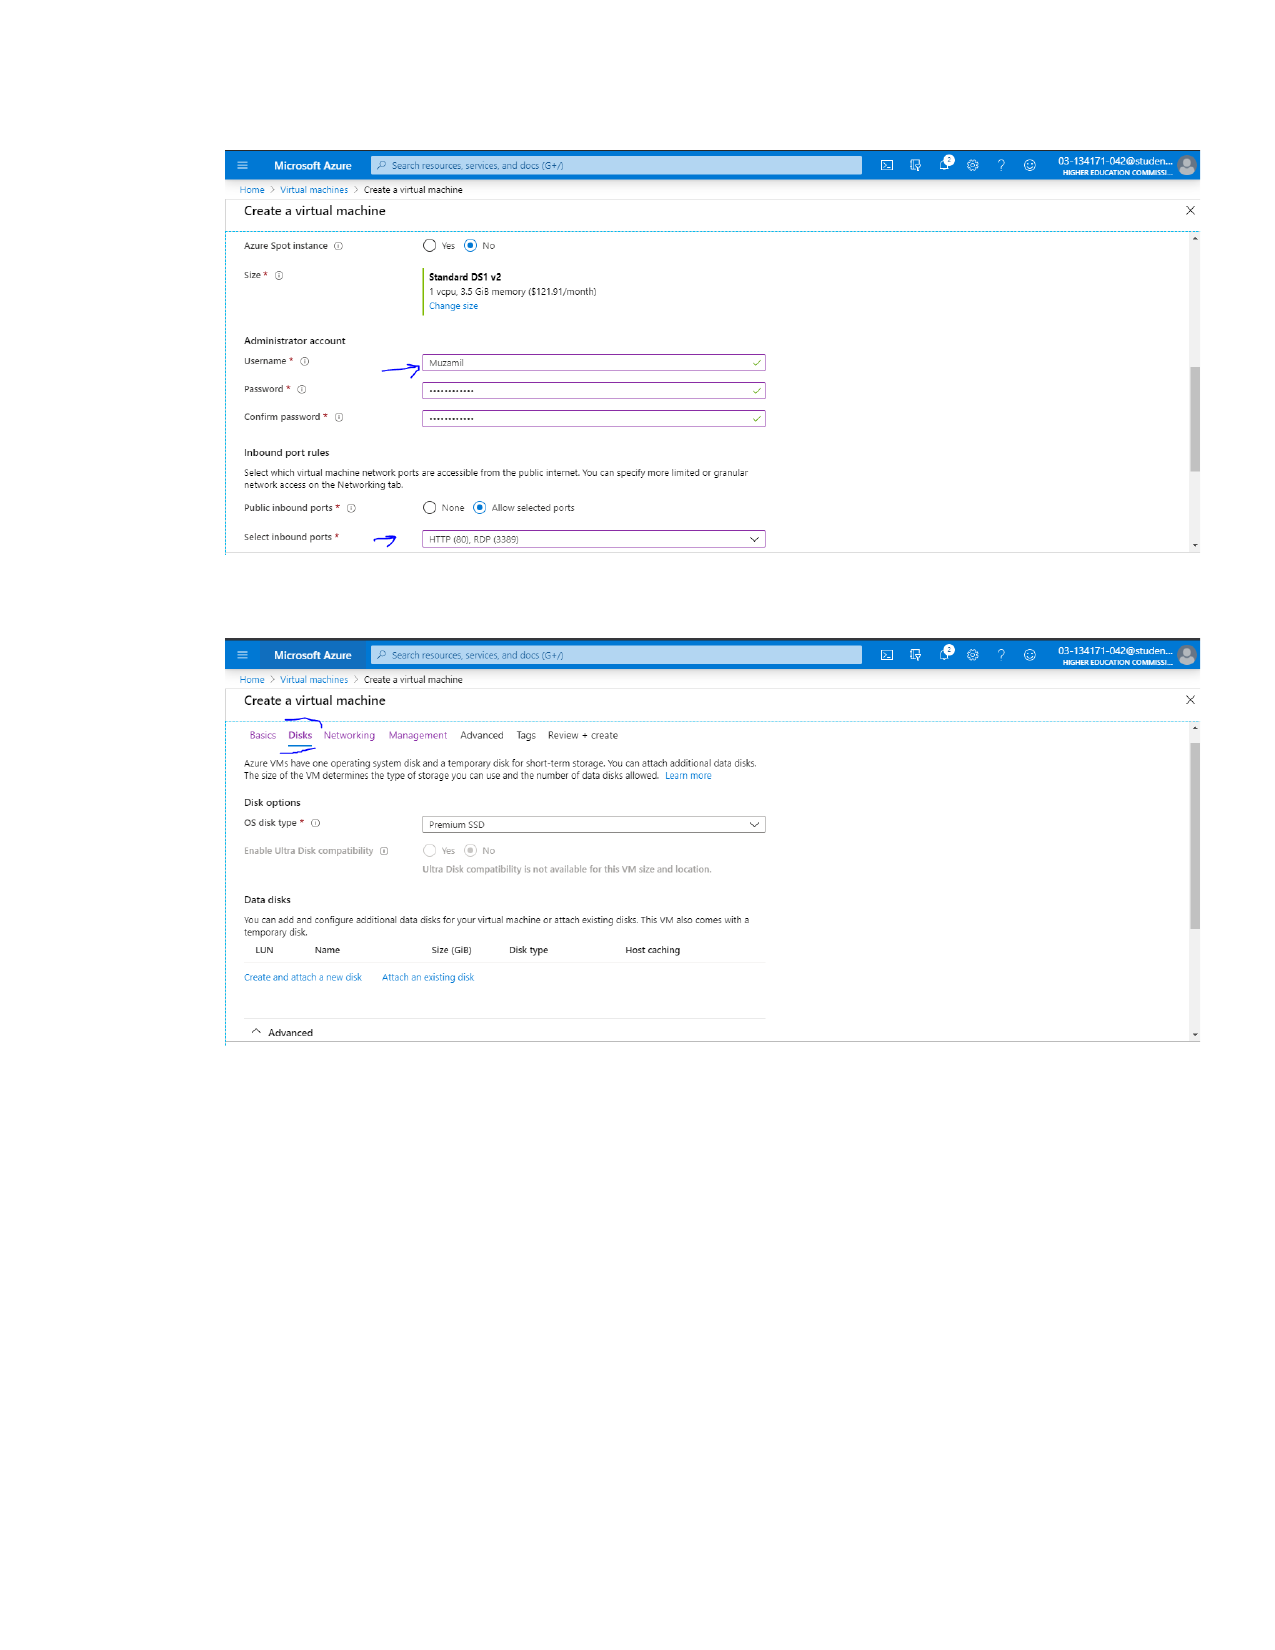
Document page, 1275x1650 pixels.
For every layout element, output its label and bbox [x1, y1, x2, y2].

picture [225, 150, 1200, 555]
picture [225, 638, 1200, 1046]
